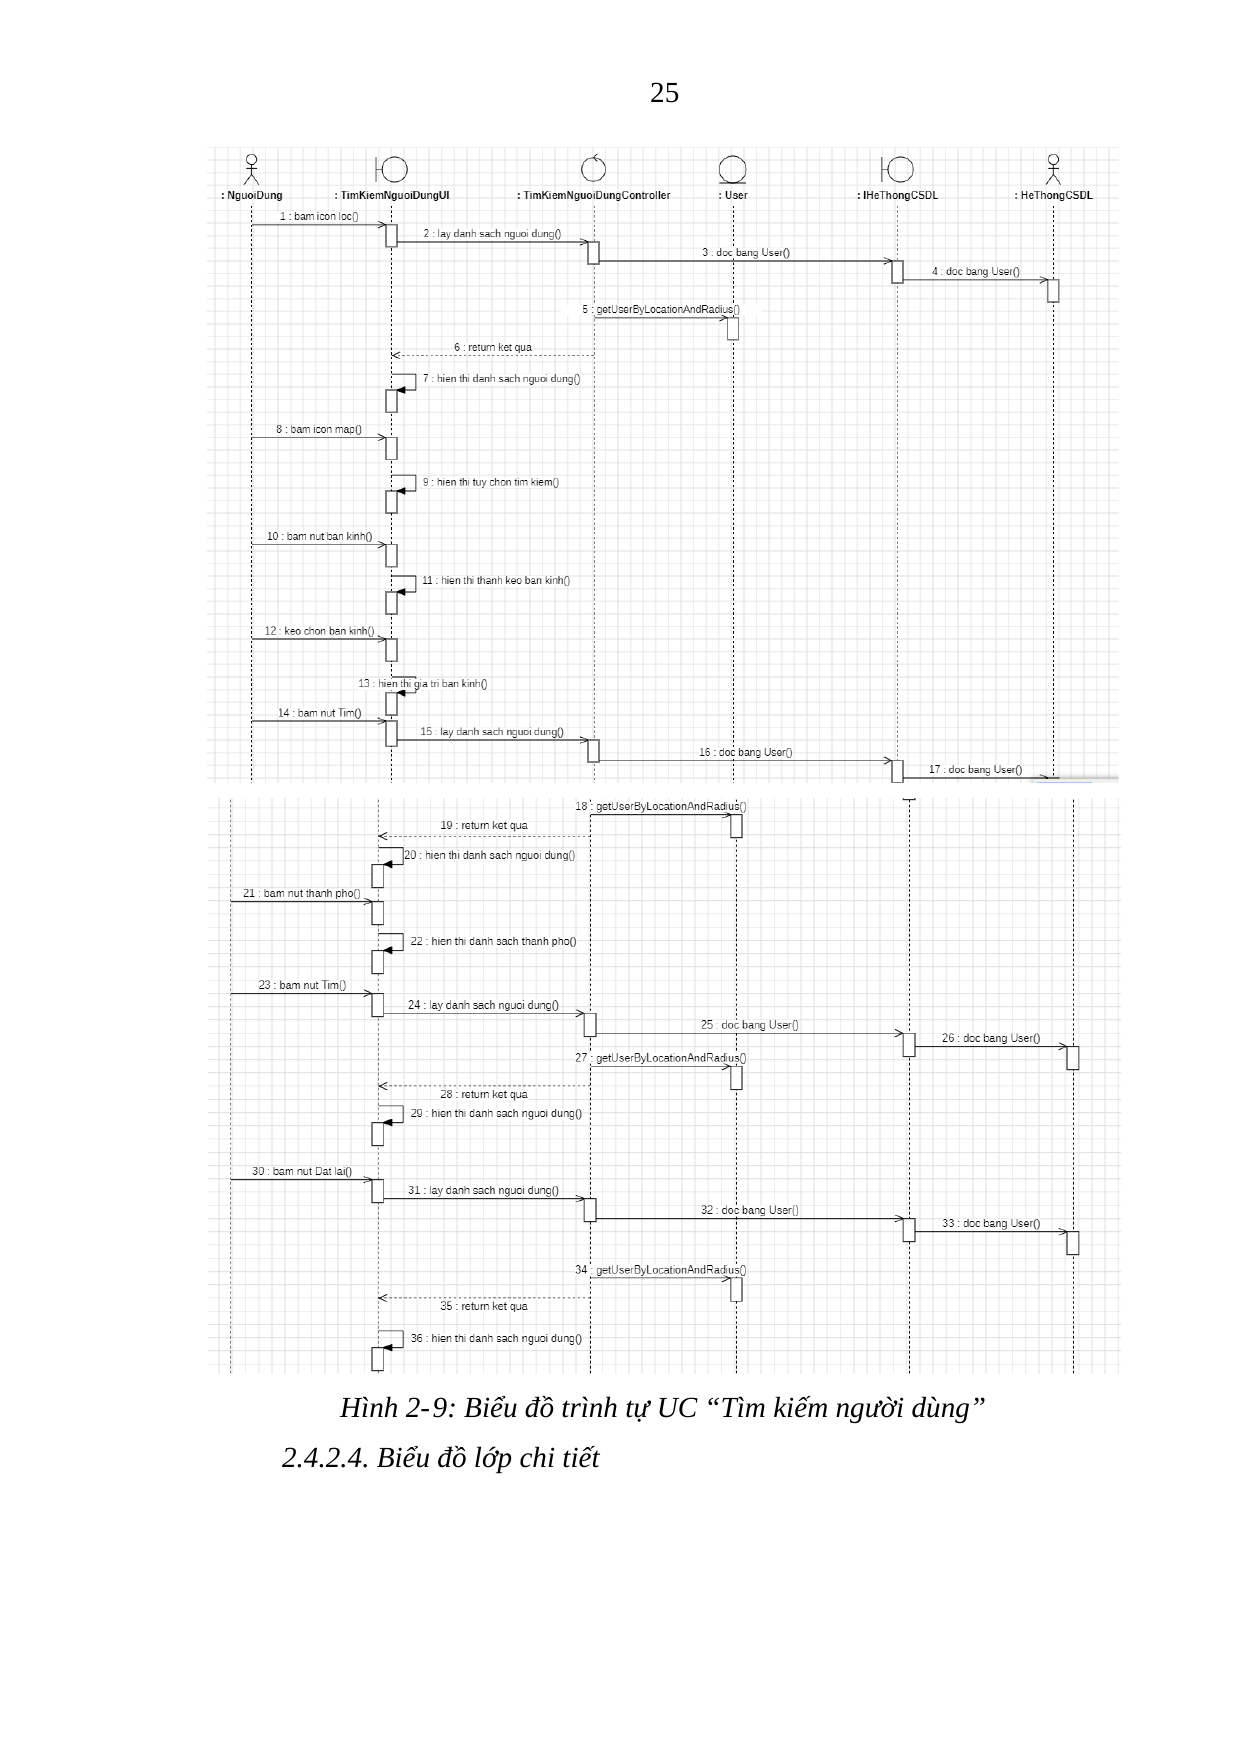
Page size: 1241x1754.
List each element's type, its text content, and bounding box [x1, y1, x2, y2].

picture [206, 147, 1119, 783]
text Biểu đồ lớp chi tiết [282, 1440, 1122, 1474]
picture [207, 798, 1122, 1374]
